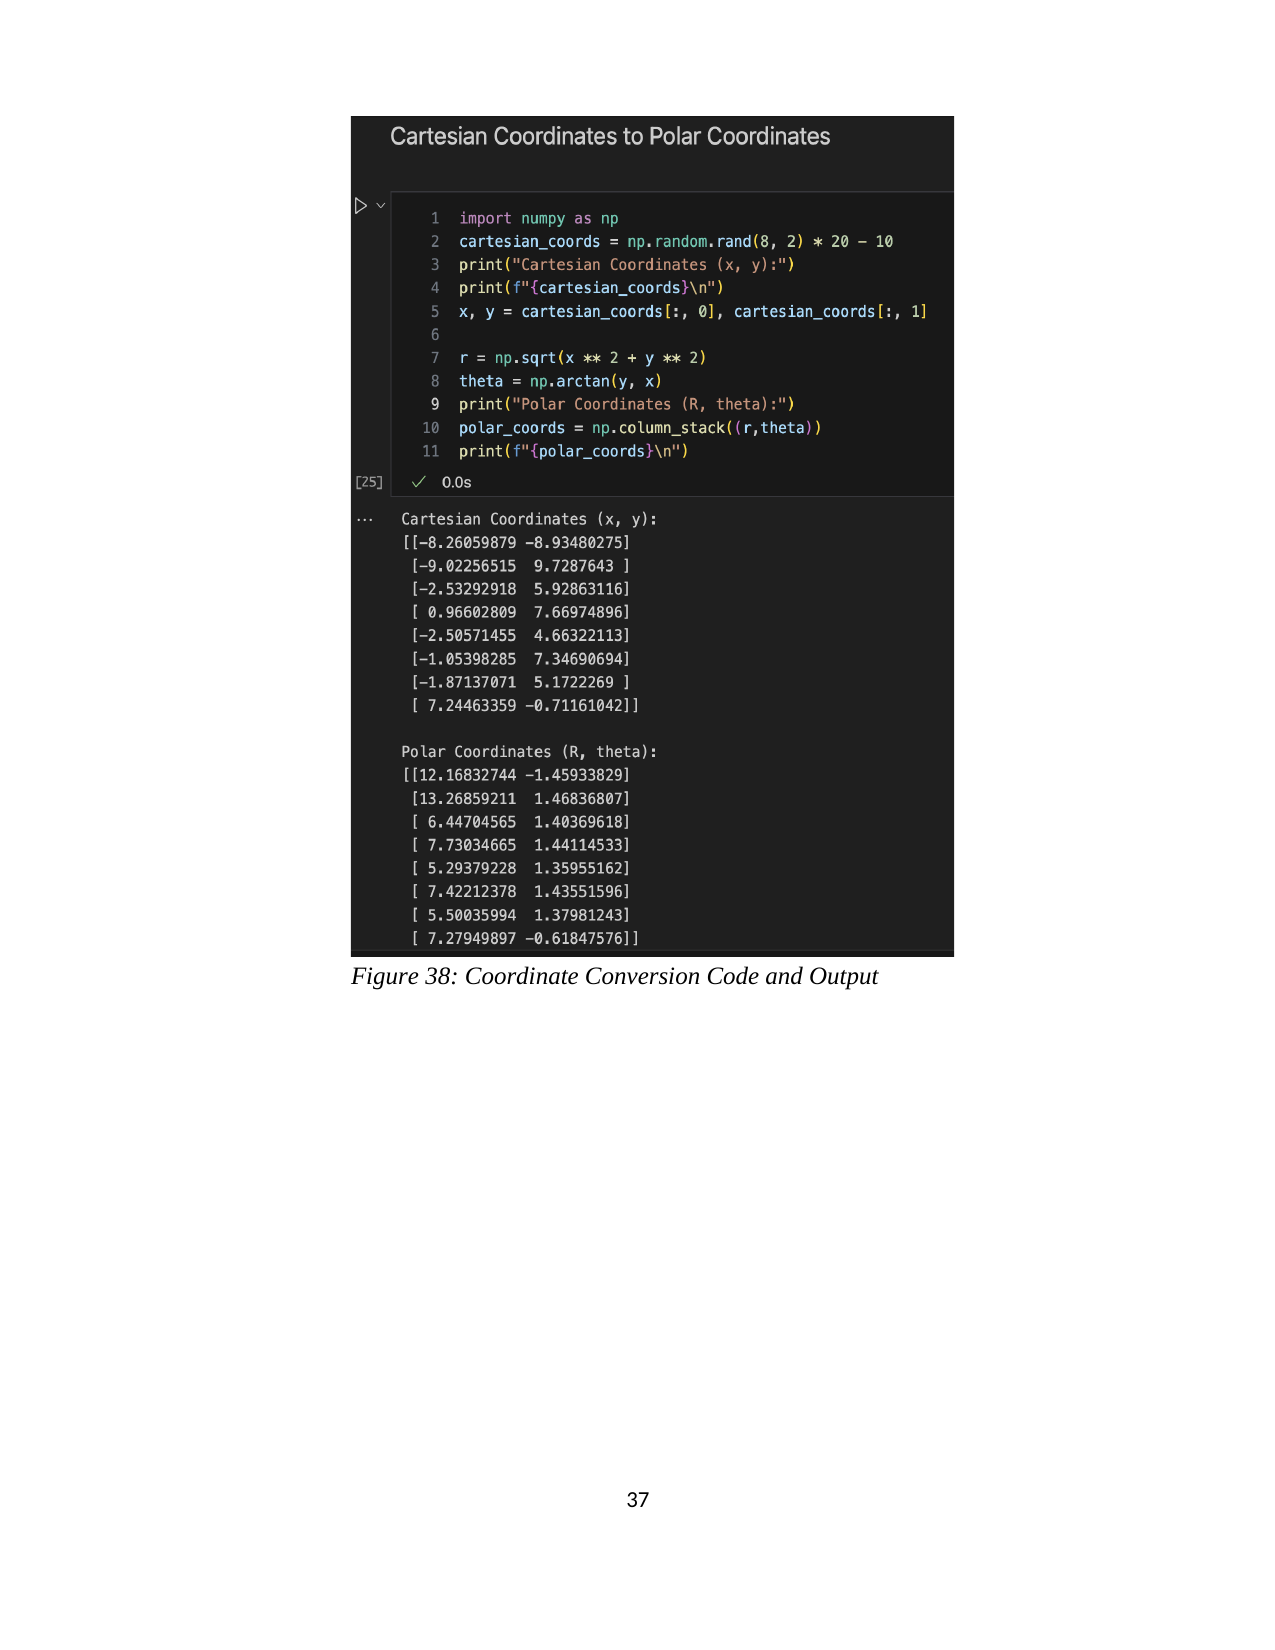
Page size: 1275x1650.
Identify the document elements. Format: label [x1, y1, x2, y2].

picture [350, 116, 955, 957]
